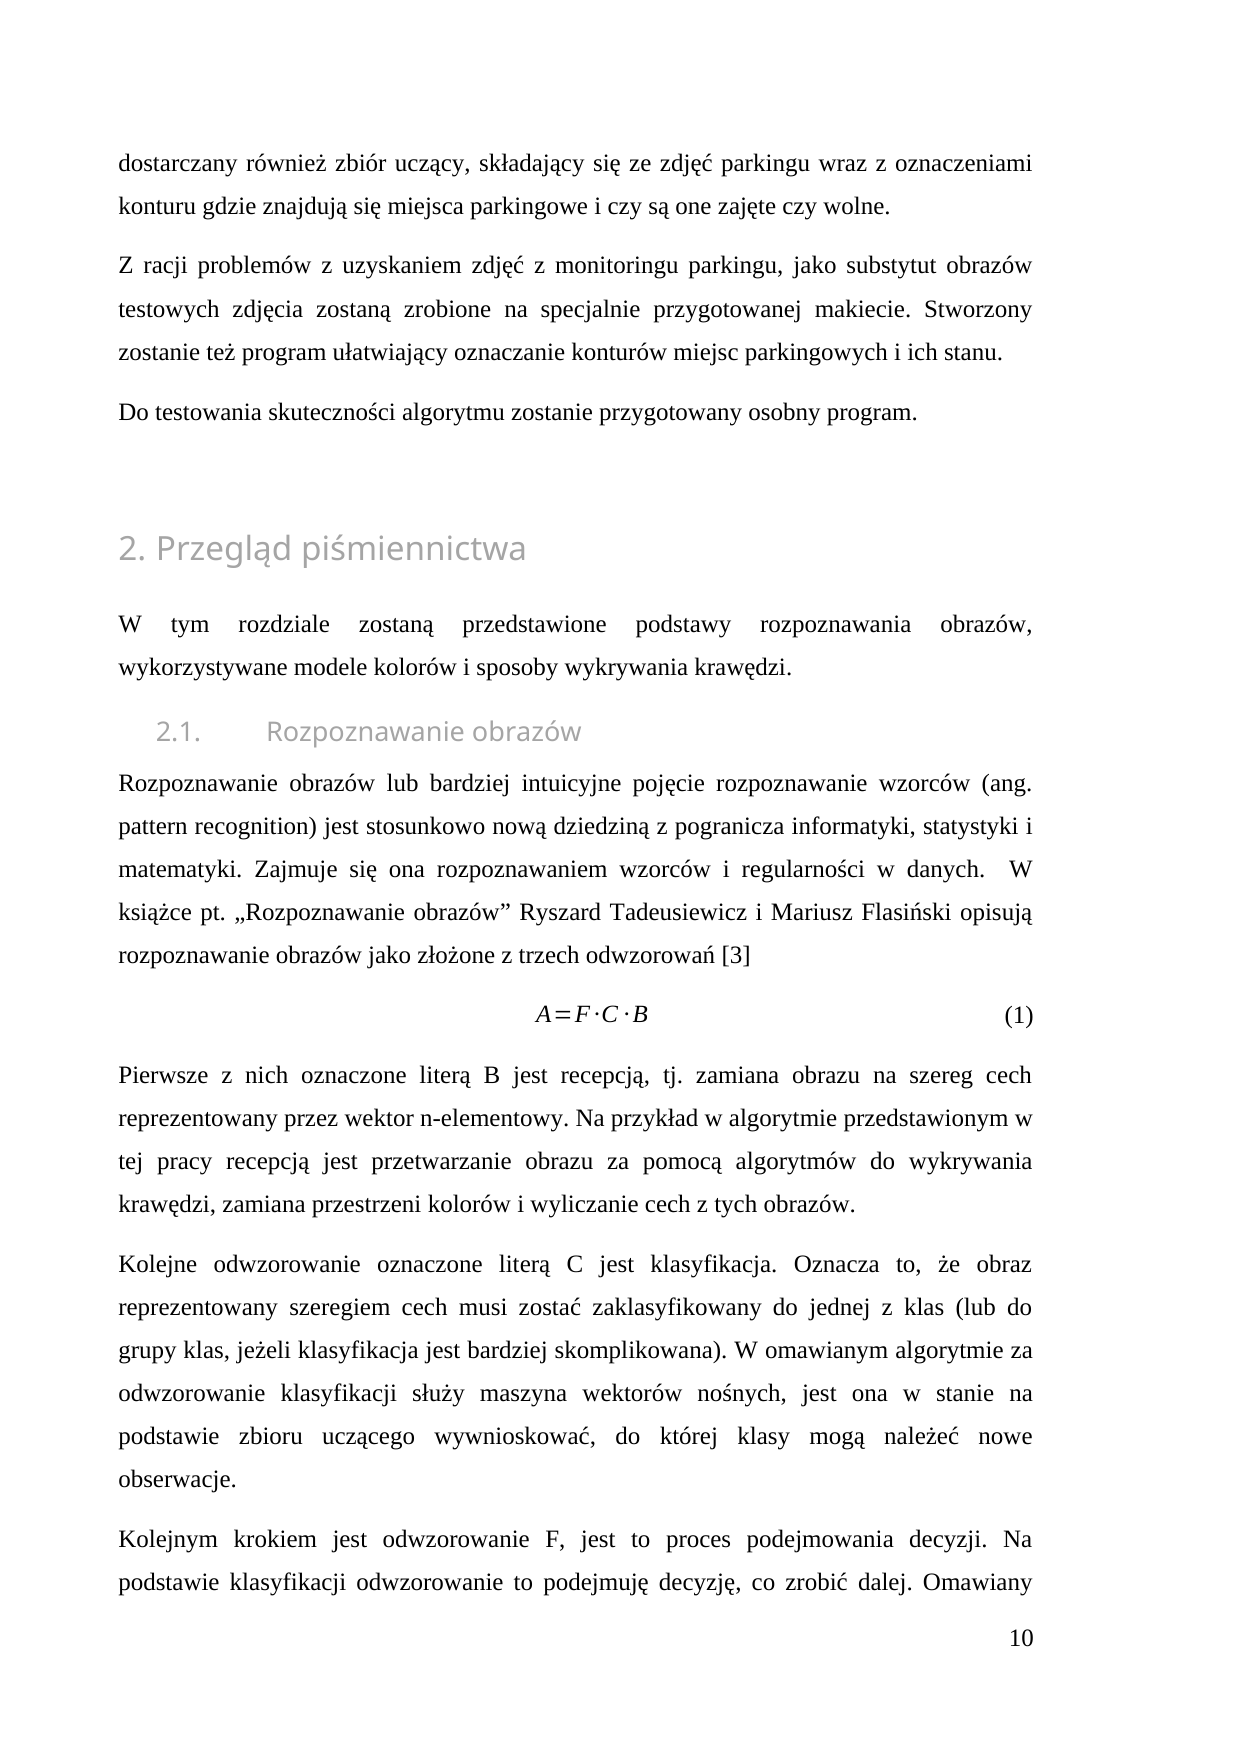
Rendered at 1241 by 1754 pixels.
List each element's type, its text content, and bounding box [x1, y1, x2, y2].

text (1) [118, 1000, 1033, 1029]
text Pierwsze z nich oznaczone literą B jest recepcją, tj. zamiana obrazu na szereg cech reprezentowany przez wektor n-elementowy. Na przykład w algorytmie przedstawionym w tej pracy recepcją jest przetwarzanie obrazu za pomocą algorytmów do wykrywania krawędzi, zamiana przestrzeni kolorów i wyliczanie cech z tych obrazów. [118, 1060, 1033, 1218]
text Do testowania skuteczności algorytmu zostanie przygotowany osobny program. [118, 397, 1033, 425]
text Rozpoznawanie obrazów lub bardziej intuicyjne pojęcie rozpoznawanie wzorców (ang. pattern recognition) jest stosunkowo nową dziedziną z pogranicza informatyki, statystyki i matematyki. Zajmuje się ona rozpoznawaniem wzorców i regularności w danych. W książce pt. „Rozpoznawanie obrazów” Ryszard Tadeusiewicz i Mariusz Flasiński opisują rozpoznawanie obrazów jako złożone z trzech odwzorowań [118, 768, 1033, 969]
text Kolejne odwzorowanie oznaczone literą C jest klasyfikacja. Oznacza to, że obraz reprezentowany szeregiem cech musi zostać zaklasyfikowany do jednej z klas (lub do grupy klas, jeżeli klasyfikacja jest bardziej skomplikowana). W omawianym algorytmie za odwzorowanie klasyfikacji służy maszyna wektorów nośnych, jest ona w stanie na podstawie zbioru uczącego wywnioskować, do której klasy mogą należeć nowe obserwacje. [118, 1249, 1033, 1493]
subtitle Przegląd piśmiennictwa [118, 524, 1033, 570]
text W tym rozdziale zostaną przedstawione podstawy rozpoznawania obrazów, wykorzystywane modele kolorów i sposoby wykrywania krawędzi. [118, 609, 1033, 681]
text Z racji problemów z uzyskaniem zdjęć z monitoringu parkingu, jako substytut obrazów testowych zdjęcia zostaną zrobione na specjalnie przygotowanej makiecie. Stworzony zostanie też program ułatwiający oznaczanie konturów miejsc parkingowych i ich stanu. [118, 251, 1033, 366]
subtitle Rozpoznawanie obrazów [156, 712, 1033, 749]
